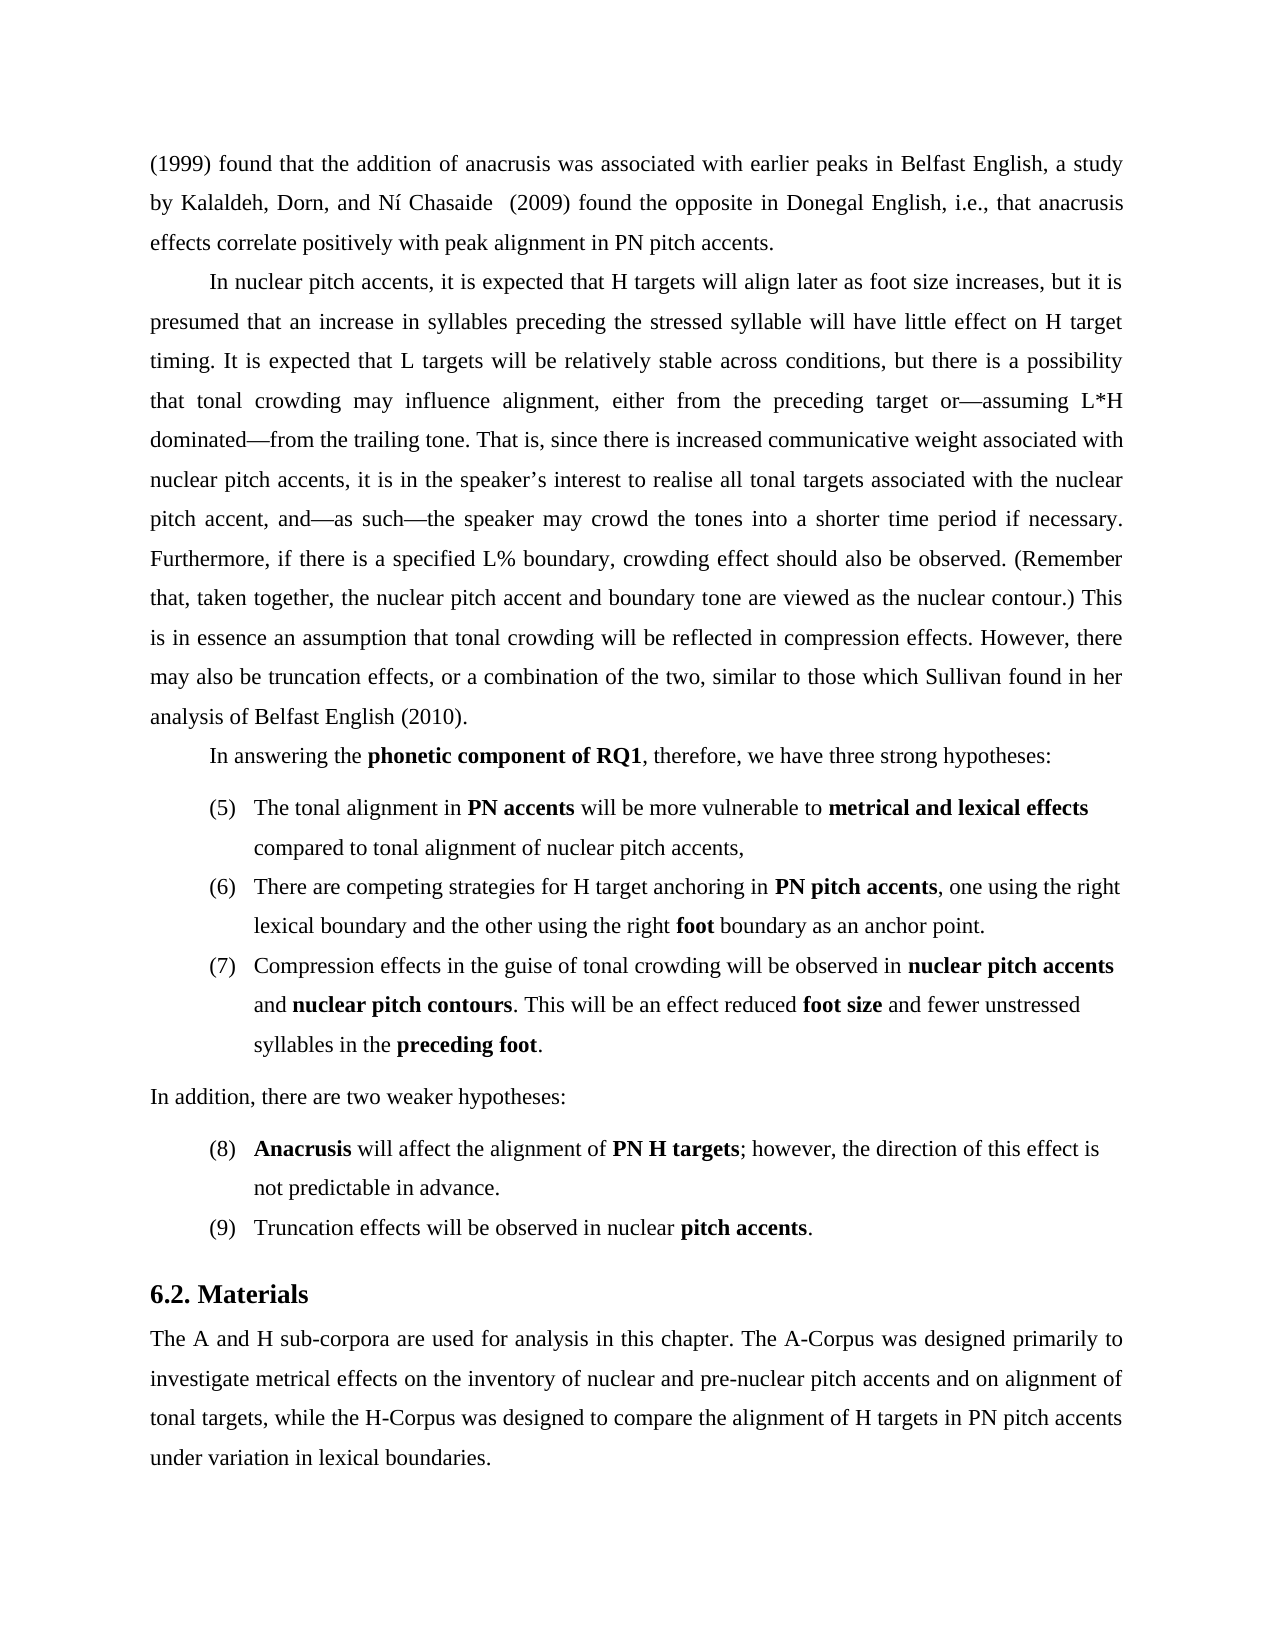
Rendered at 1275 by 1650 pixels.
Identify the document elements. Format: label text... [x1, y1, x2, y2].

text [150, 150, 1125, 255]
text The A and H sub-corpora are used for analysis in this chapter. The A-Corpus was designed primarily to investigate metrical effects on the inventory of nuclear and pre-nuclear pitch accents and on alignment of tonal targets, while the H-Corpus was designed to compare the alignment of H targets in PN pitch accents under variation in lexical boundaries. [150, 1325, 1125, 1470]
text Compression effects in the guise of tonal crowding will be observed in nuclear pitch accents and nuclear pitch contours. This will be an effect reduced foot size and fewer unstressed syllables in the preceding foot. [209, 952, 1125, 1057]
text Truncation effects will be observed in nuclear pitch accents. [209, 1214, 1125, 1240]
text In addition, there are two weaker hypotheses: [150, 1083, 1125, 1109]
subtitle Materials [150, 1278, 1125, 1309]
text There are competing strategies for H target anchoring in PN pitch accents, one using the right lexical boundary and the other using the right foot boundary as an anchor point. [209, 873, 1125, 939]
text In answering the phonetic component of RQ1, therefore, we have three strong hypotheses: [150, 742, 1125, 768]
text In nuclear pitch accents, it is expected that H targets will align later as foot size increases, but it is presumed that an increase in syllables preceding the stressed syllable will have little effect on H target timing. It is expected that L targets will be relatively stable across conditions, but there is a possibility that tonal crowding may influence alignment, either from the preceding target or—assuming L*H dominated—from the trailing tone. That is, since there is increased communicative weight associated with nuclear pitch accents, it is in the speaker’s interest to realise all tonal targets associated with the nuclear pitch accent, and—as such—the speaker may crowd the tones into a shorter time period if necessary. Furthermore, if there is a specified L% boundary, crowding effect should also be observed. (Remember that, taken together, the nuclear pitch accent and boundary tone are viewed as the nuclear contour.) This is in essence an assumption that tonal crowding will be reflected in compression effects. However, there may also be truncation effects, or a combination of the two, similar to those which Sullivan found in her analysis of Belfast English (2010). [150, 268, 1125, 729]
text The tonal alignment in PN accents will be more vulnerable to metrical and lexical effects compared to tonal alignment of nuclear pitch accents, [209, 794, 1125, 860]
text Anacrusis will affect the alignment of PN H targets; however, the direction of this effect is not predictable in advance. [209, 1135, 1125, 1201]
